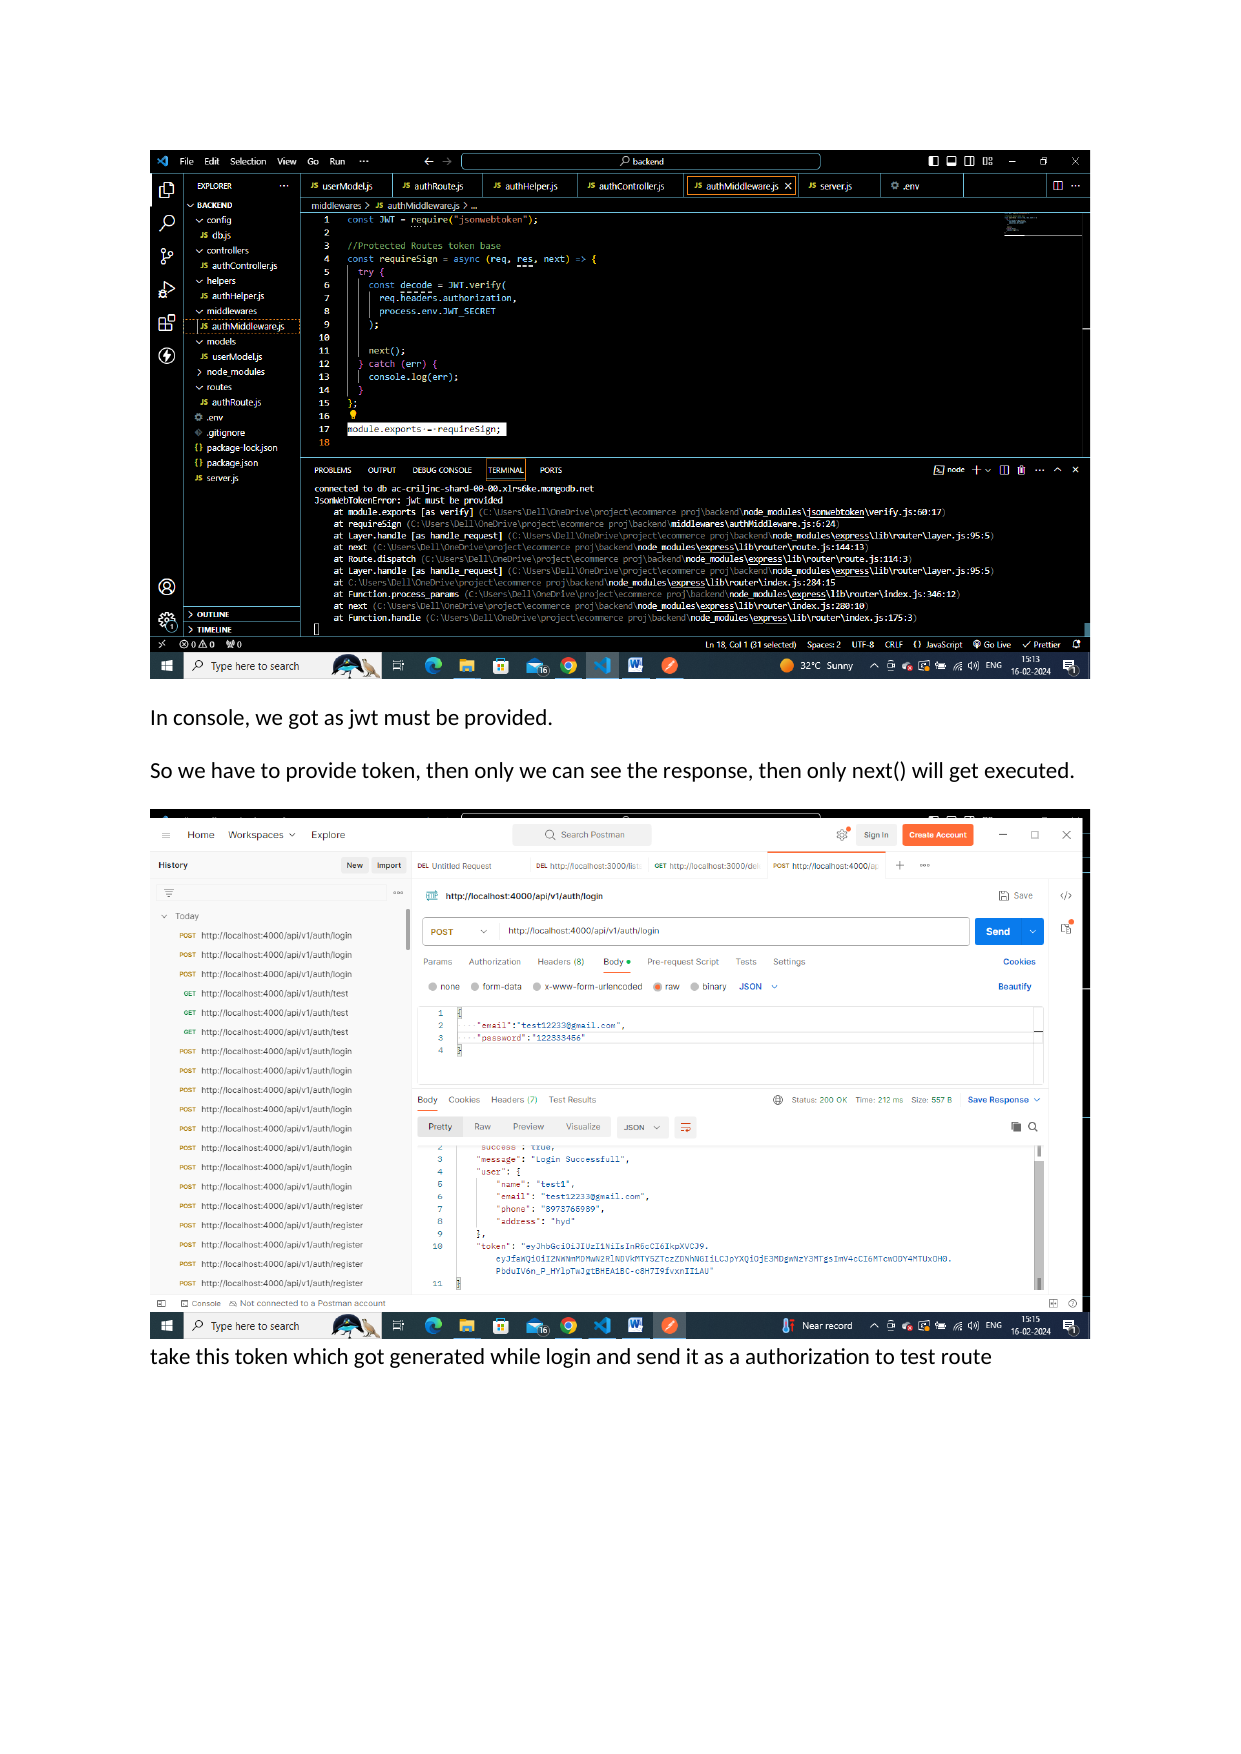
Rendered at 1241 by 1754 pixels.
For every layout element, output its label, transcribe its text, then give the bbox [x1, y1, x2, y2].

picture [150, 809, 1091, 1339]
text In console, we got as jwt must be provided. [150, 703, 1090, 732]
text So we have to provide token, then only we can see the response, then only next() will get executed. [150, 757, 1090, 784]
text take this token which got generated while login and send it as a authorization to test route [150, 1339, 1090, 1370]
picture [150, 150, 1091, 679]
